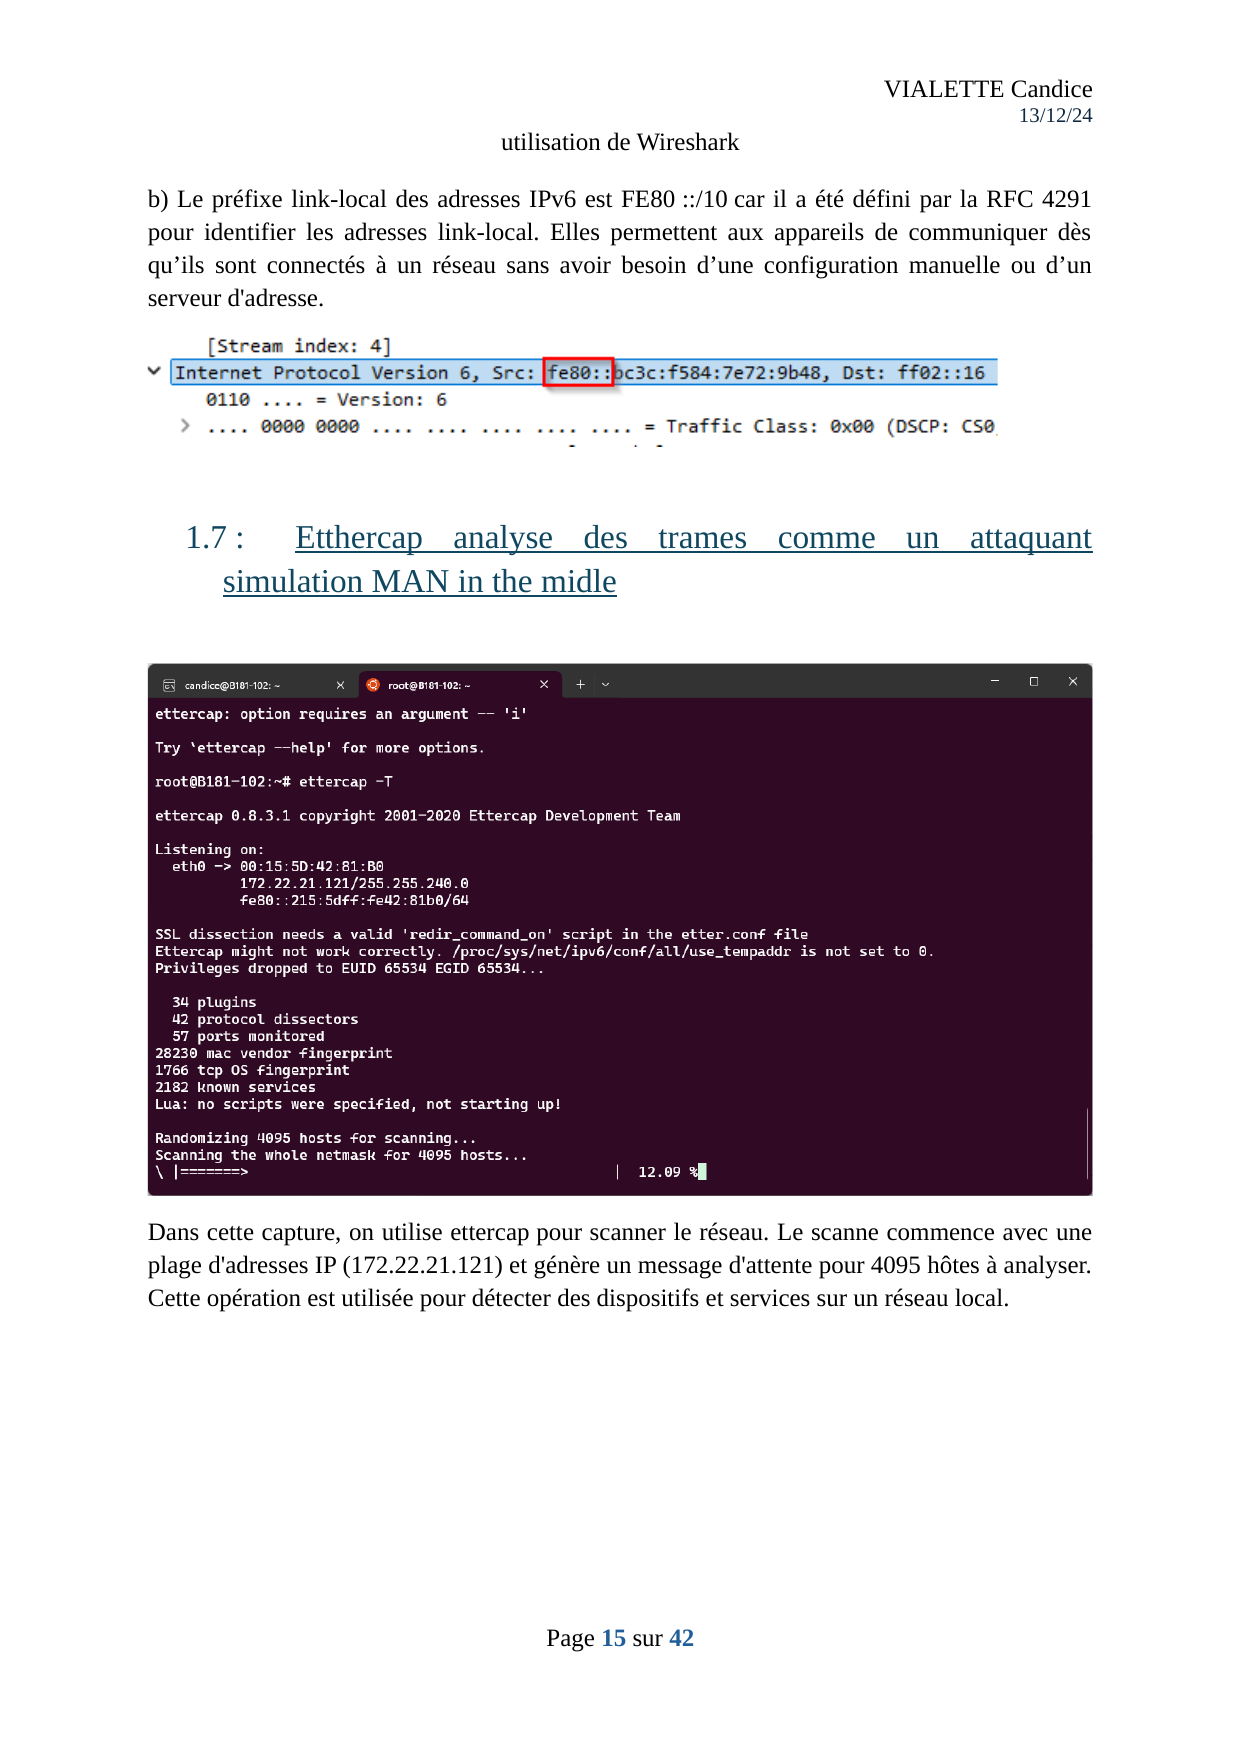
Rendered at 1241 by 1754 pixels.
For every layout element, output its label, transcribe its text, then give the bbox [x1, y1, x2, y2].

picture [147, 332, 998, 447]
picture [147, 663, 1093, 1196]
subtitle Etthercap analyse des trames comme un attaquant simulation MAN in the midle [185, 517, 1093, 600]
text b) Le préfixe link-local des adresses IPv6 est FE80 ::/10 car il a été défini par la RFC 4291 pour identifier les adresses link-local. Elles permettent aux appareils de communiquer dès qu’ils sont connectés à un réseau sans avoir besoin d’une configuration manuelle ou d’un serveur d'adresse. [148, 184, 1093, 312]
text Dans cette capture, on utilise ettercap pour scanner le réseau. Le scanne commence avec une plage d'adresses IP (172.22.21.121) et génère un message d'attente pour 4095 hôtes à analyser. Cette opération est utilisée pour détecter des dispositifs et services sur un réseau local. [148, 1217, 1093, 1312]
